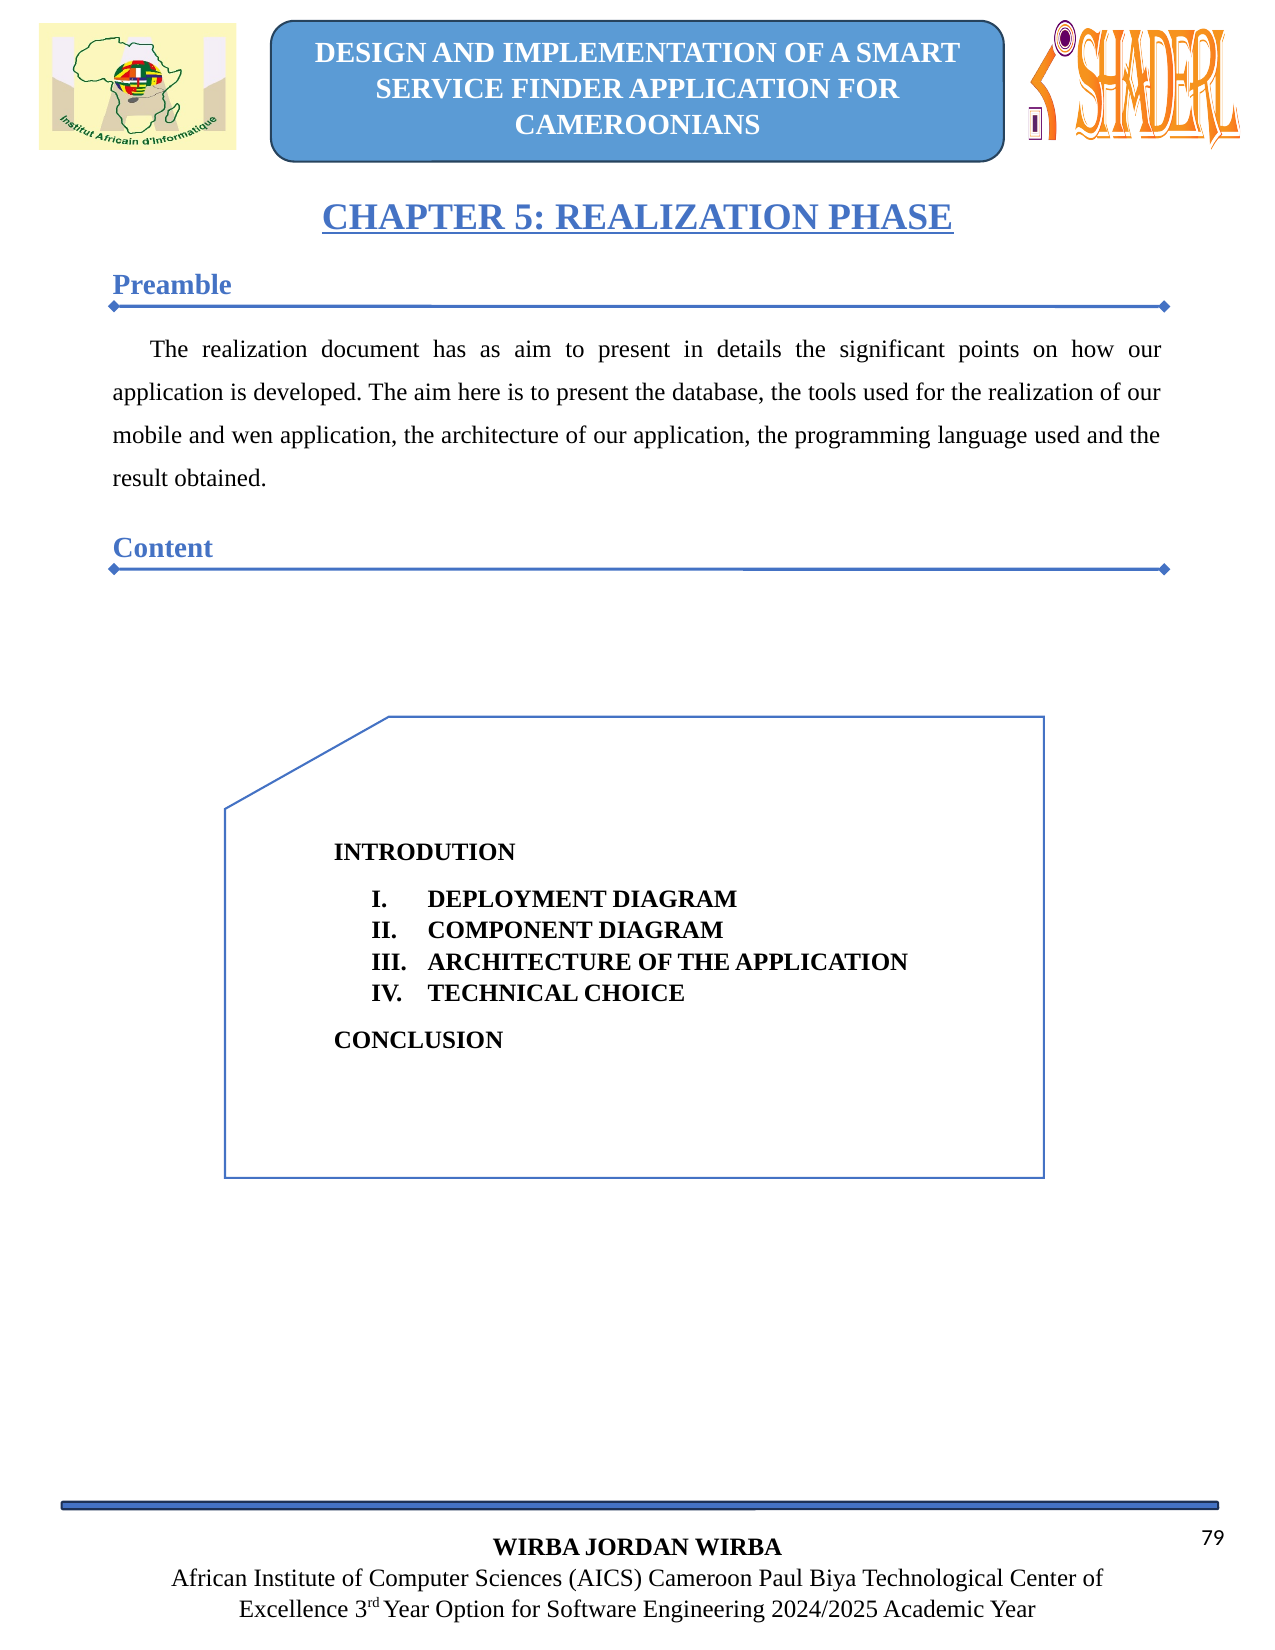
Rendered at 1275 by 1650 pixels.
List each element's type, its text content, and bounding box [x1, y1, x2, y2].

text Content [112, 530, 1162, 564]
text The realization document has as aim to present in details the significant points on how our application is developed. The aim here is to present the database, the tools used for the realization of our mobile and wen application, the architecture of our application, the programming language used and the result obtained. [112, 334, 1162, 492]
subtitle CHAPTER 5: REALIZATION PHASE [112, 194, 1162, 238]
text Preamble [112, 267, 1162, 301]
picture [1028, 20, 1241, 150]
picture [38, 23, 237, 150]
